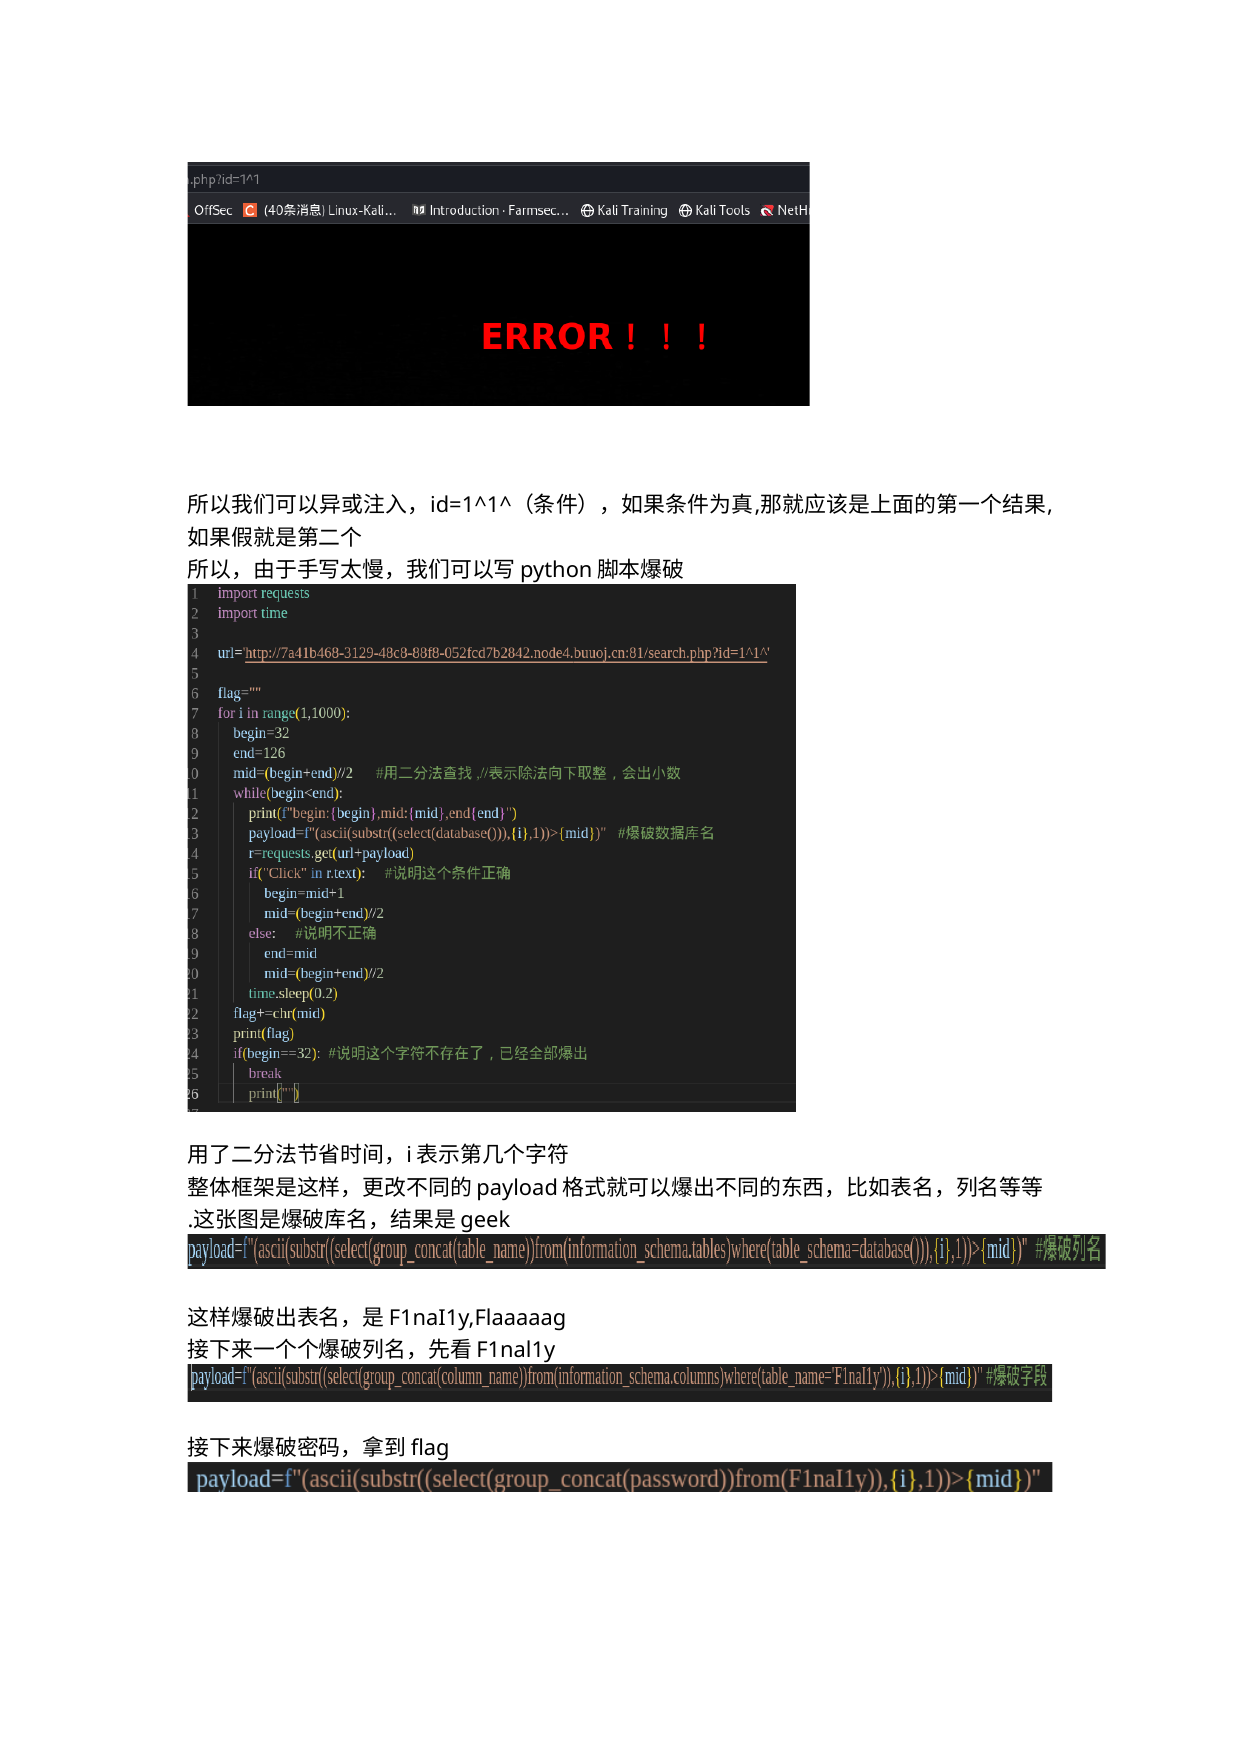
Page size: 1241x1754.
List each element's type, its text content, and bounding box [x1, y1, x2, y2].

picture [187, 162, 810, 406]
text 这样爆破出表名，是F1naI1y,Flaaaaag [187, 1299, 1053, 1332]
picture [187, 584, 796, 1112]
text 所以我们可以异或注入，id=1^1^（条件），如果条件为真,那就应该是上面的第一个结果,如果假就是第二个 [187, 487, 1053, 552]
text 接下来爆破密码，拿到flag [187, 1429, 1053, 1462]
text 所以，由于手写太慢，我们可以写python脚本爆破 [187, 552, 1053, 584]
text 接下来一个个爆破列名，先看F1nal1y [187, 1332, 1053, 1364]
picture [187, 1234, 1106, 1269]
text 整体框架是这样，更改不同的payload格式就可以爆出不同的东西，比如表名，列名等等 [187, 1169, 1053, 1202]
picture [187, 1462, 1053, 1492]
picture [187, 1364, 1053, 1402]
text .这张图是爆破库名，结果是geek [187, 1202, 1053, 1234]
text 用了二分法节省时间，i表示第几个字符 [187, 1137, 1053, 1169]
